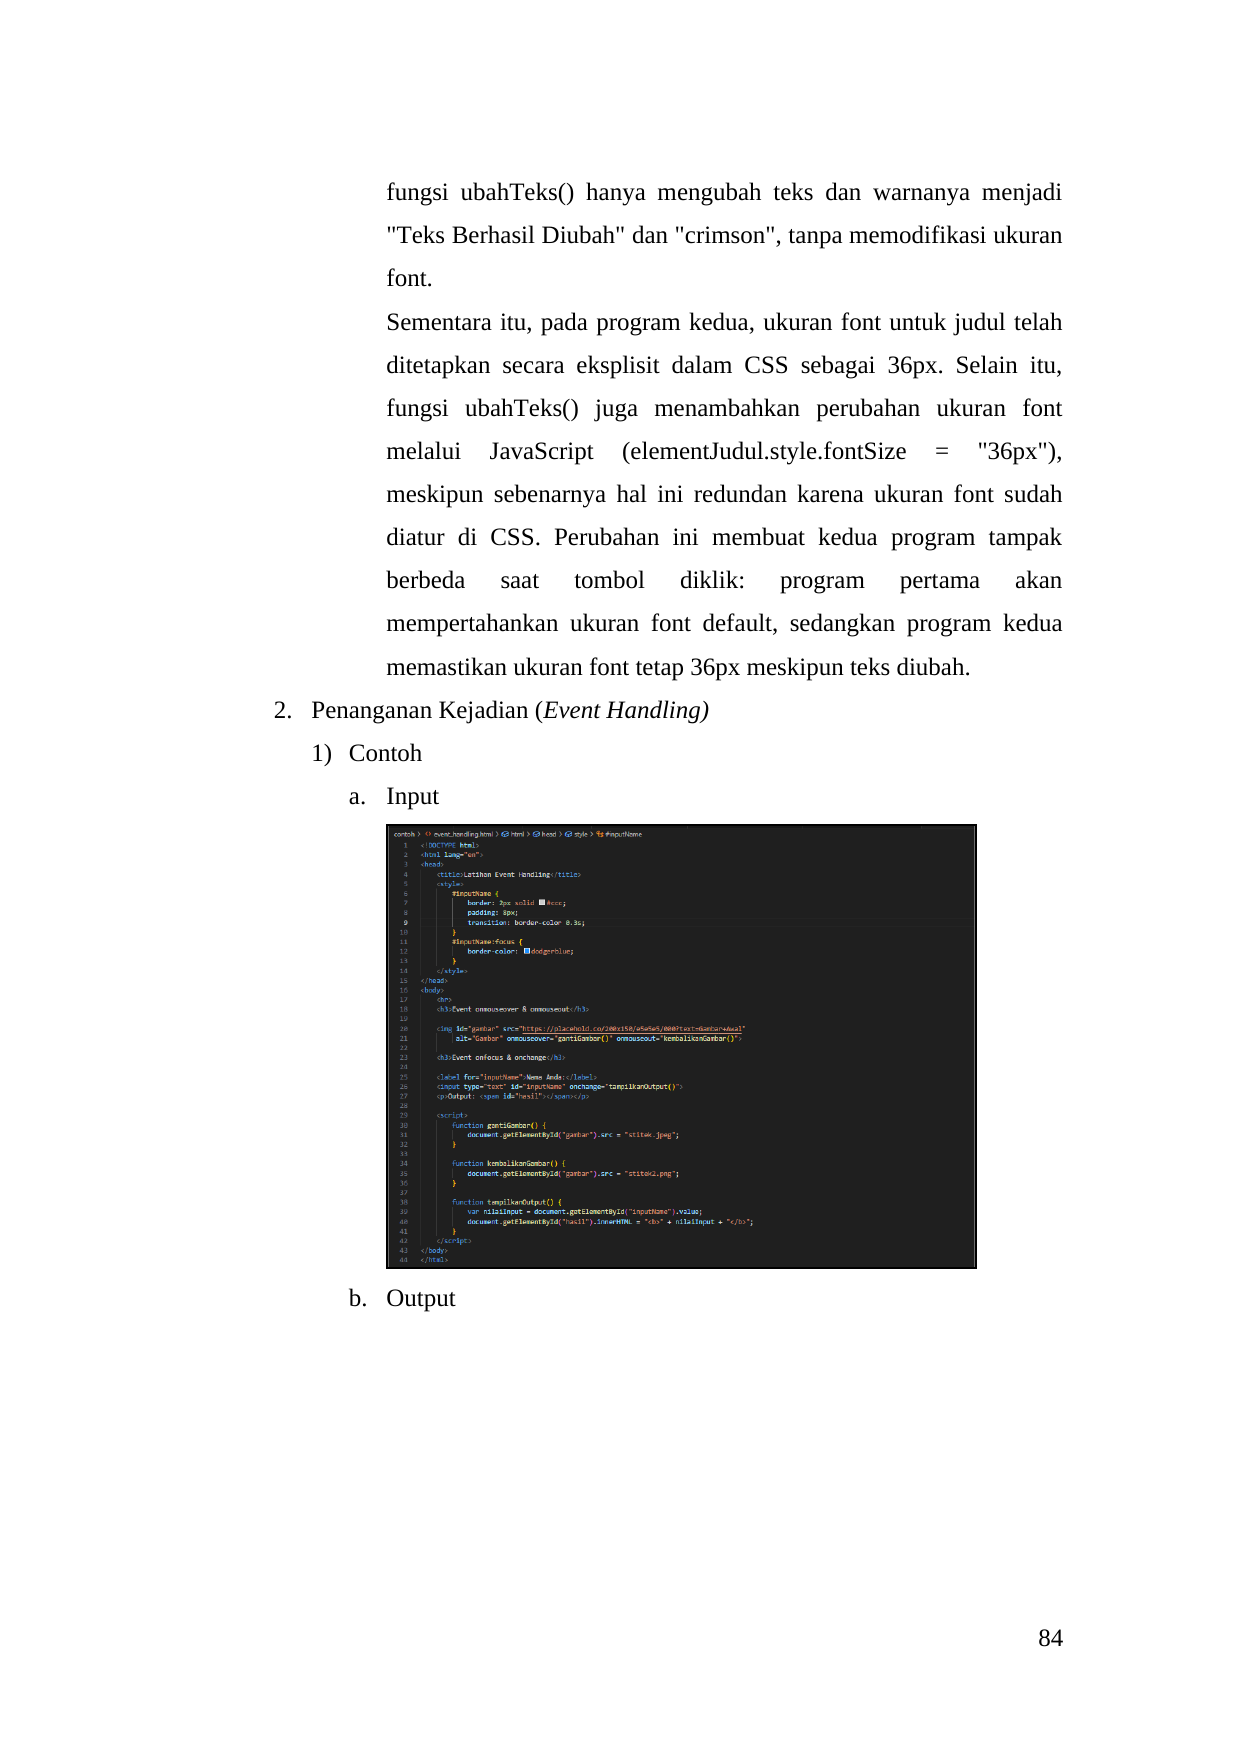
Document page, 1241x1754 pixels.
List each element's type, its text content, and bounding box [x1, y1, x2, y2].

picture [388, 826, 975, 1267]
list Penanganan Kejadian (Event Handling) [274, 695, 1063, 723]
list Input [349, 781, 1063, 810]
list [386, 177, 1063, 292]
list Output [349, 1283, 1063, 1312]
list Sementara itu, pada program kedua, ukuran font untuk judul telah ditetapkan secara eksplisit dalam CSS sebagai 36px. Selain itu, fungsi ubahTeks() juga menambahkan perubahan ukuran font melalui JavaScript (elementJudul.style.fontSize = "36px"), meskipun sebenarnya hal ini redundan karena ukuran font sudah diatur di CSS. Perubahan ini membuat kedua program tampak berbeda saat tombol diklik: program pertama akan mempertahankan ukuran font default, sedangkan program kedua memastikan ukuran font tetap 36px meskipun teks diubah. [386, 307, 1063, 680]
list Contoh [311, 738, 1063, 767]
